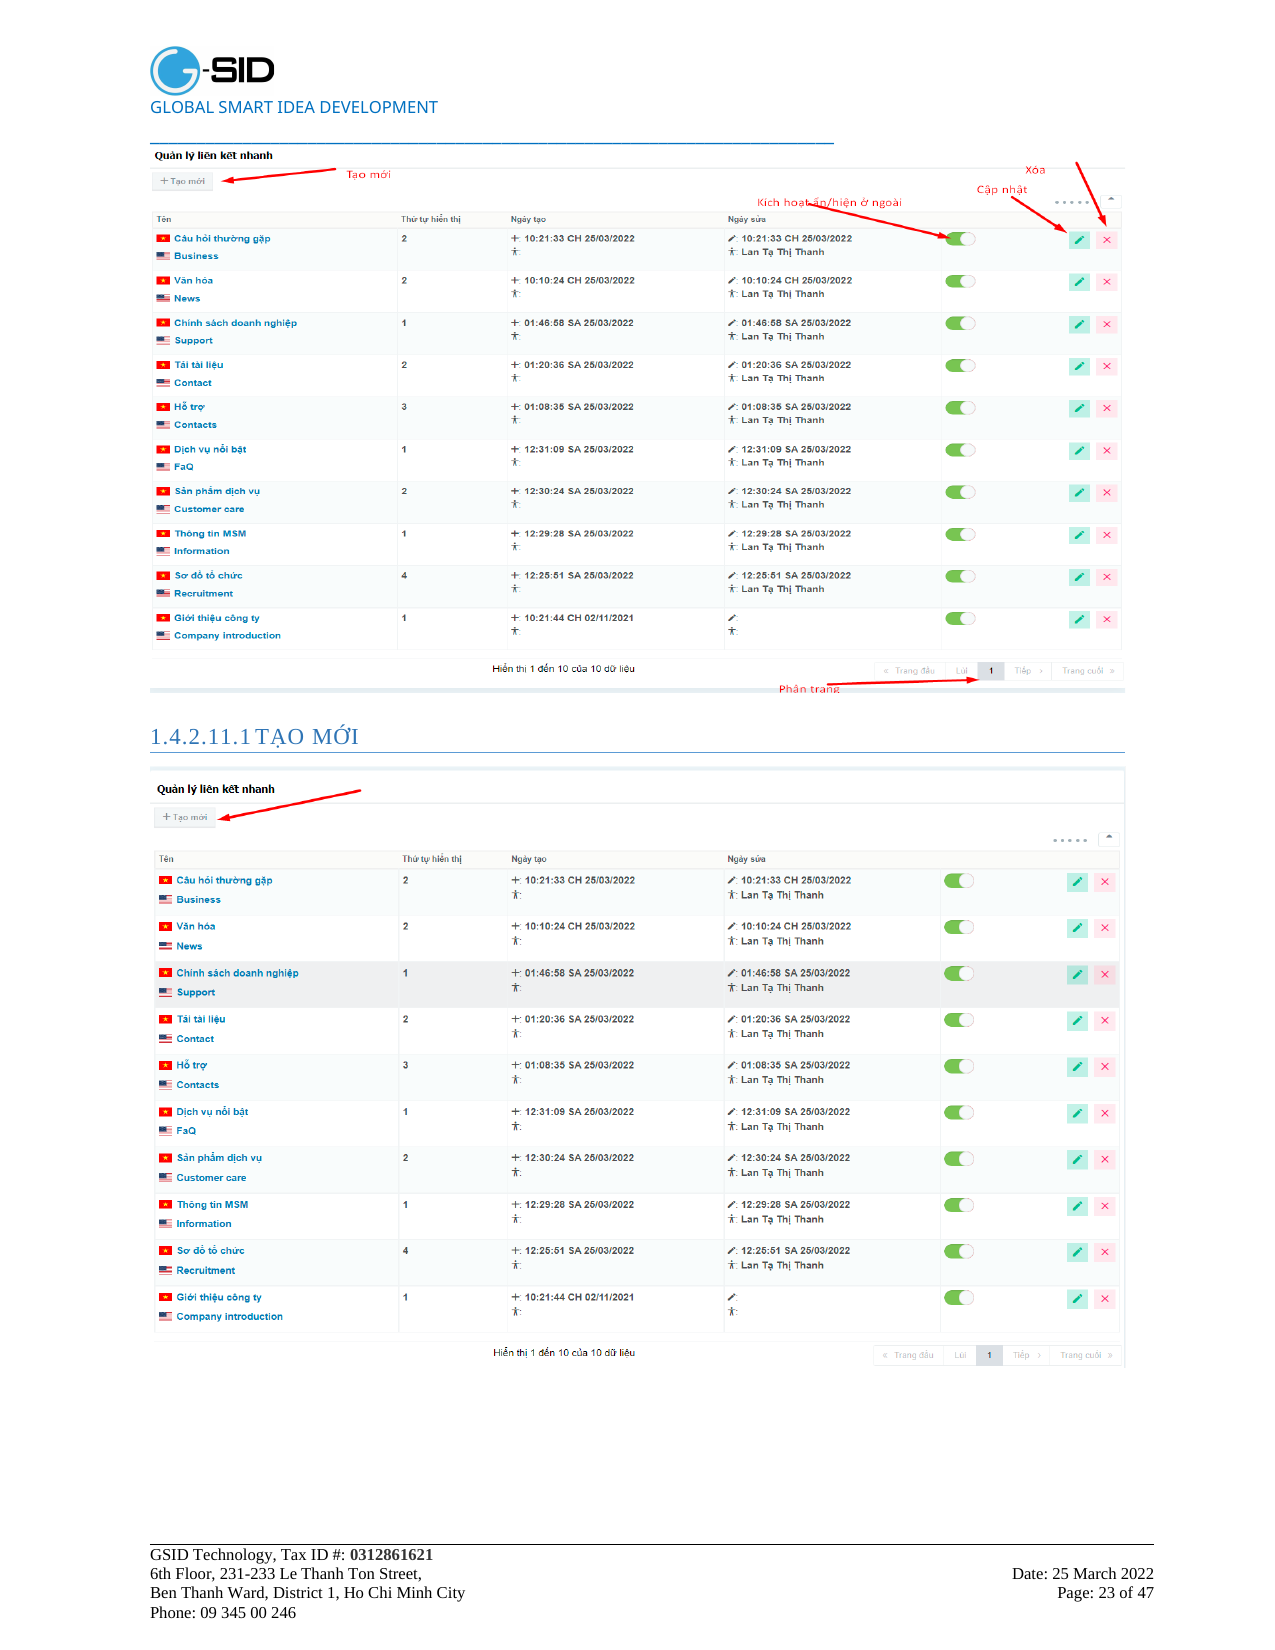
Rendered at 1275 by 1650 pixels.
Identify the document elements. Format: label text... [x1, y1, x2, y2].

picture [150, 147, 1125, 693]
picture [150, 766, 1125, 1368]
picture [150, 46, 275, 96]
subtitle Tạo mới [150, 723, 1125, 752]
